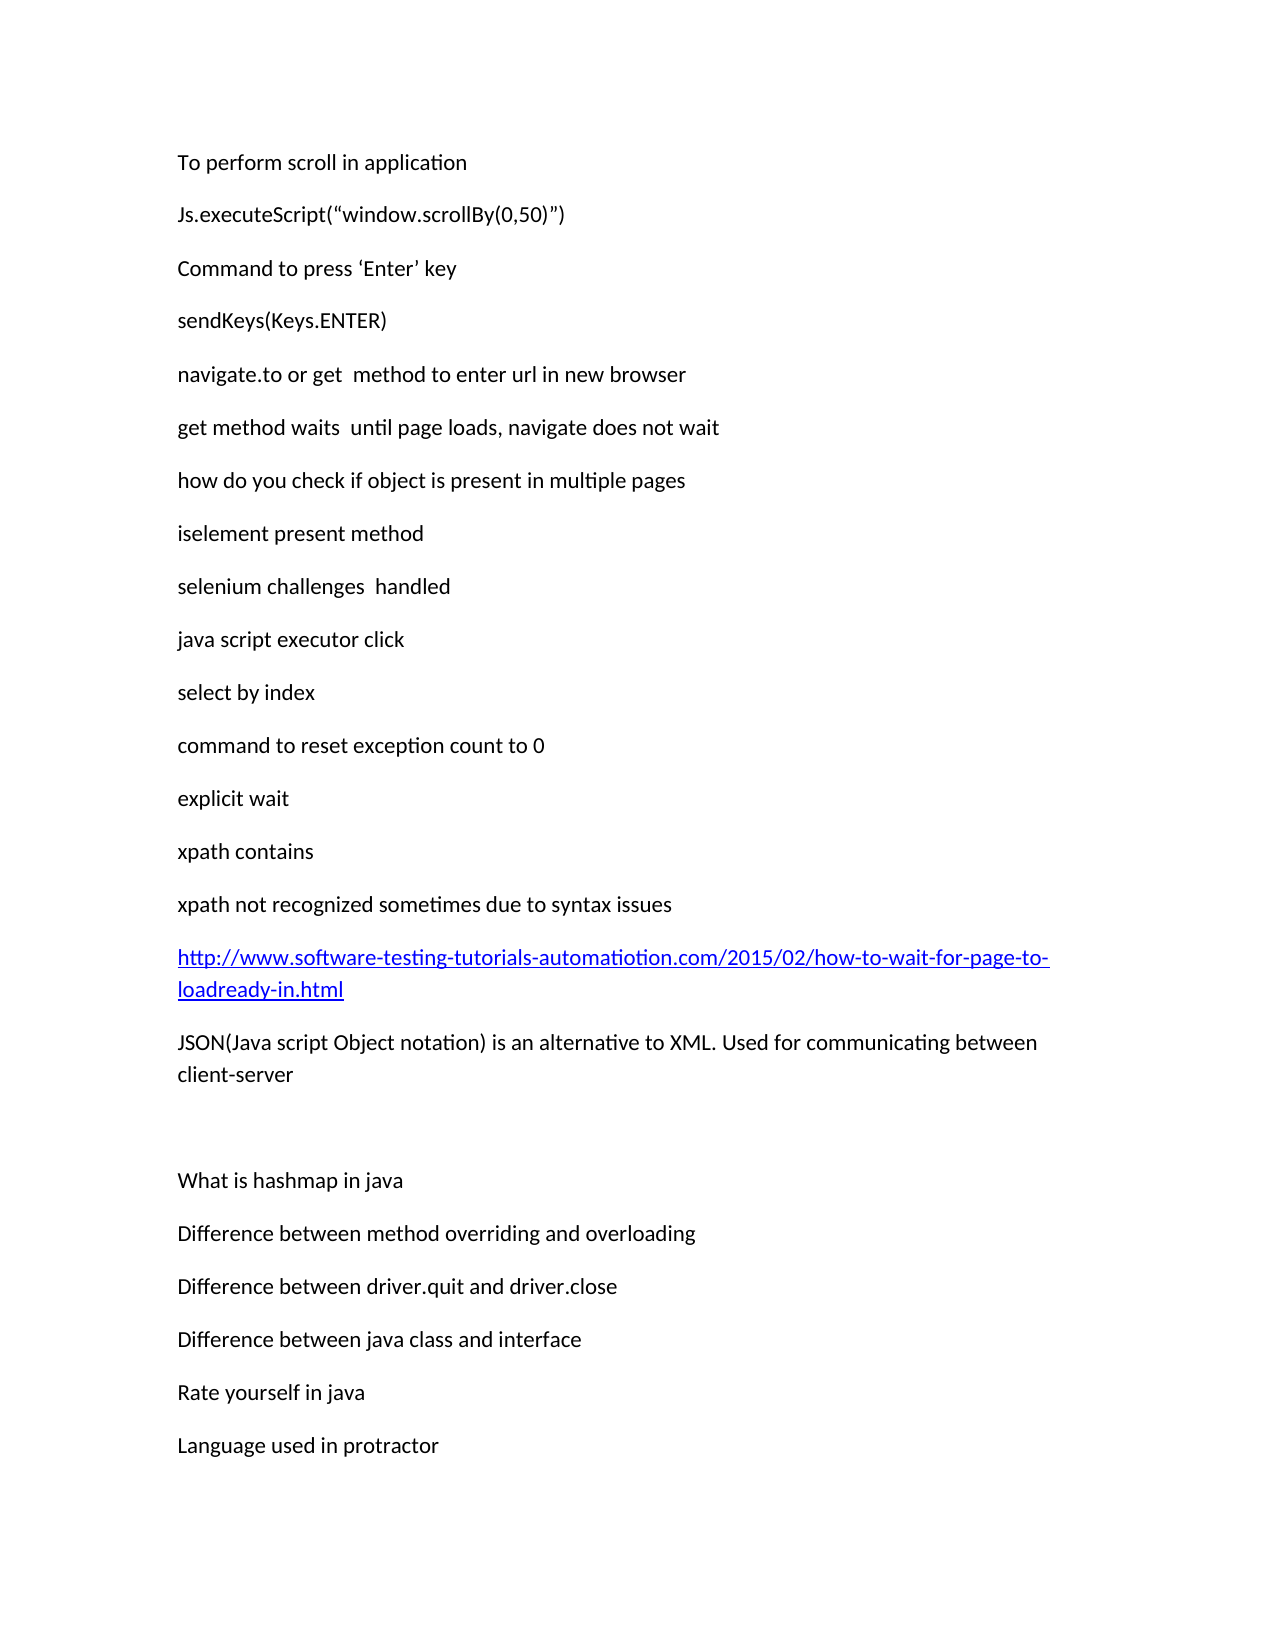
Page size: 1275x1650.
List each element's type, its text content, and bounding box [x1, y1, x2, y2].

text http://www.software-testing-tutorials-automatiotion.com/2015/02/how-to-wait-for-page-to-loadready-in.html [177, 943, 1098, 1003]
text To perform scroll in application [177, 148, 1098, 176]
text how do you check if object is present in multiple pages [177, 466, 1098, 494]
text Command to press ‘Enter’ key [177, 254, 1098, 282]
text Rate yourself in java [177, 1378, 1098, 1406]
text xpath not recognized sometimes due to syntax issues [177, 890, 1098, 918]
text explicit wait [177, 784, 1098, 812]
text selenium challenges handled [177, 572, 1098, 600]
text Language used in protractor [177, 1431, 1098, 1459]
text Difference between java class and interface [177, 1325, 1098, 1353]
text iselement present method [177, 519, 1098, 547]
text get method waits until page loads, navigate does not wait [177, 413, 1098, 441]
text java script executor click [177, 625, 1098, 653]
text Difference between driver.quit and driver.close [177, 1272, 1098, 1300]
text Js.executeScript(“window.scrollBy(0,50)”) [177, 201, 1098, 229]
text select by index [177, 678, 1098, 706]
text sendKeys(Keys.ENTER) [177, 307, 1098, 335]
text command to reset exception count to 0 [177, 731, 1098, 759]
text Difference between method overriding and overloading [177, 1219, 1098, 1247]
text xpath contains [177, 837, 1098, 865]
text What is hashmap in java [177, 1166, 1098, 1194]
text JSON(Java script Object notation) is an alternative to XML. Used for communicating between client-server [177, 1028, 1098, 1088]
text navigate.to or get method to enter url in new browser [177, 360, 1098, 388]
